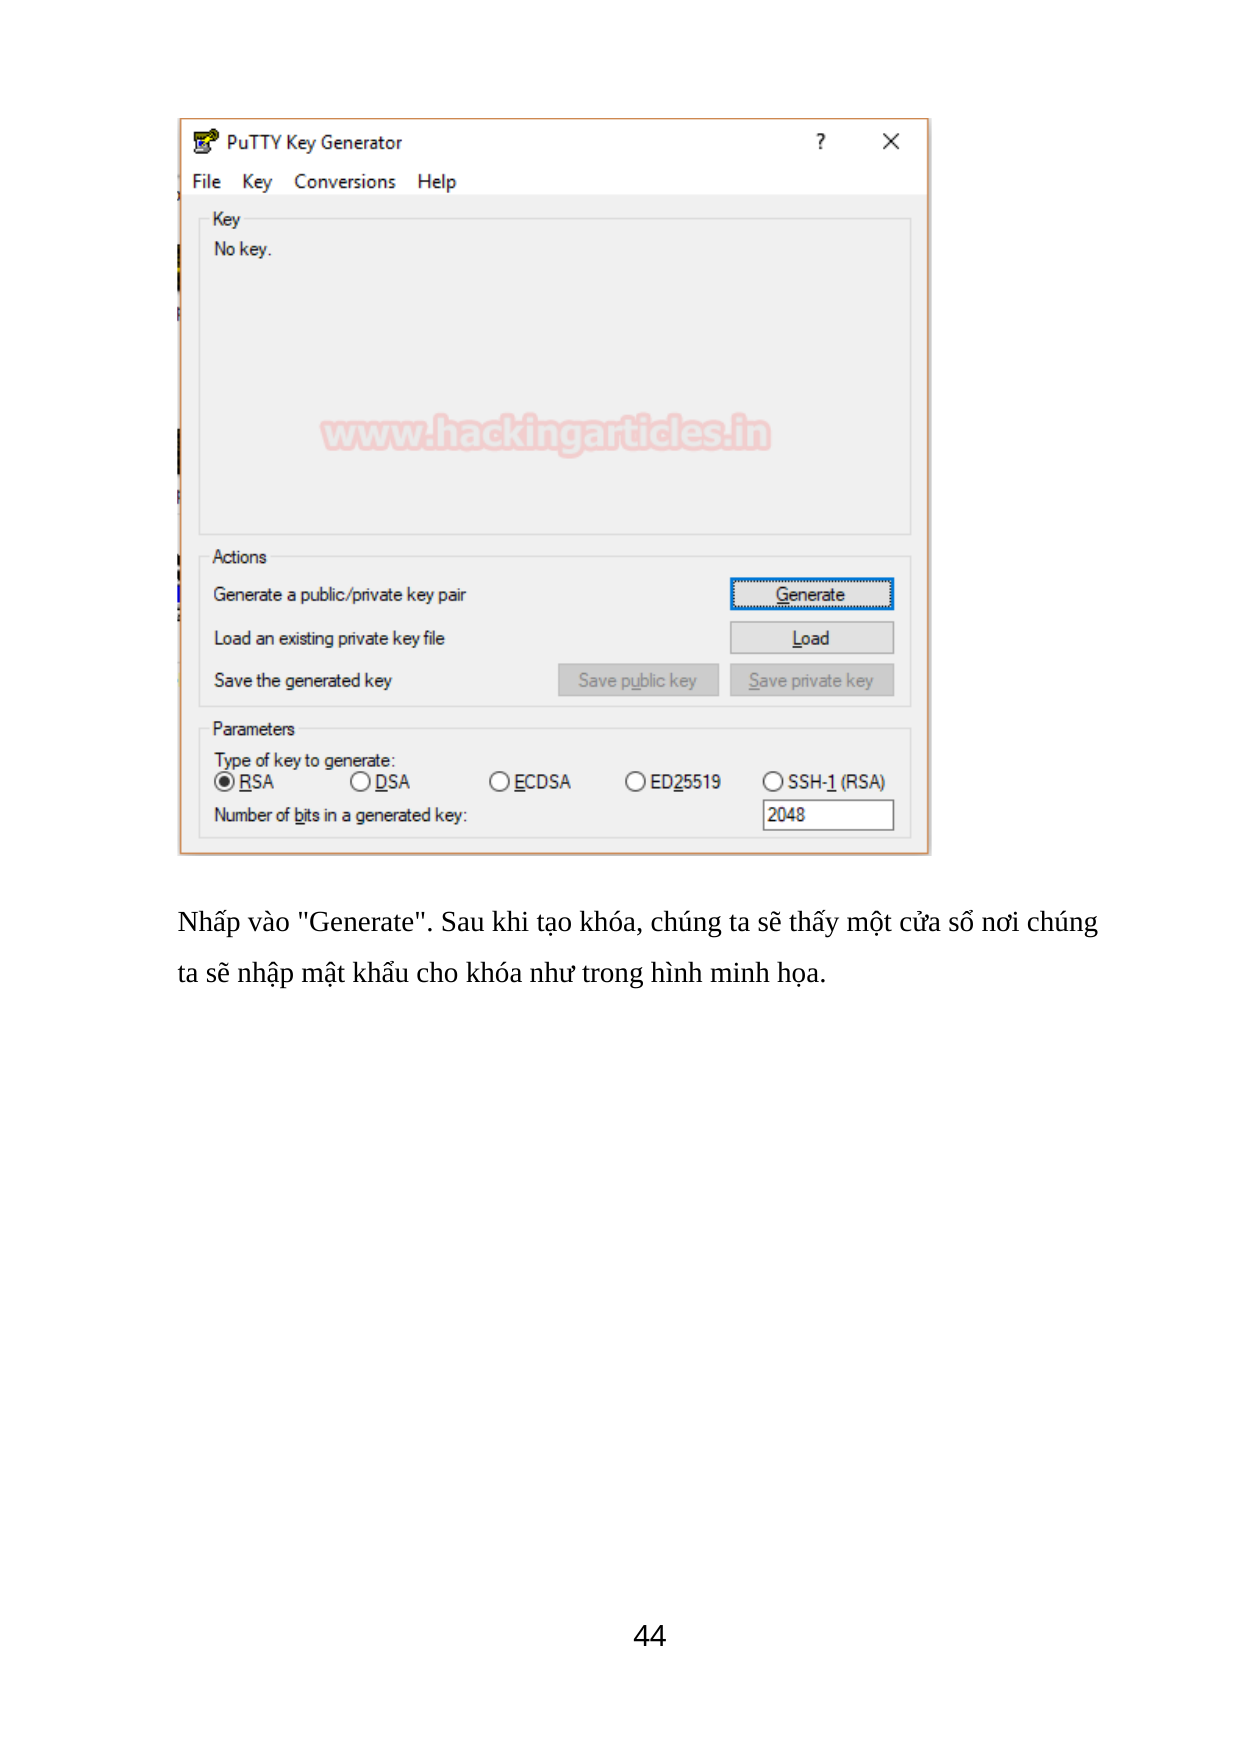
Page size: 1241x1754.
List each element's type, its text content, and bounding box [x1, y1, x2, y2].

text Nhấp vào "Generate". Sau khi tạo khóa, chúng ta sẽ thấy một cửa sổ nơi chúng ta sẽ nhập mật khẩu cho khóa như trong hình minh họa. [177, 904, 1122, 988]
picture [177, 118, 932, 856]
